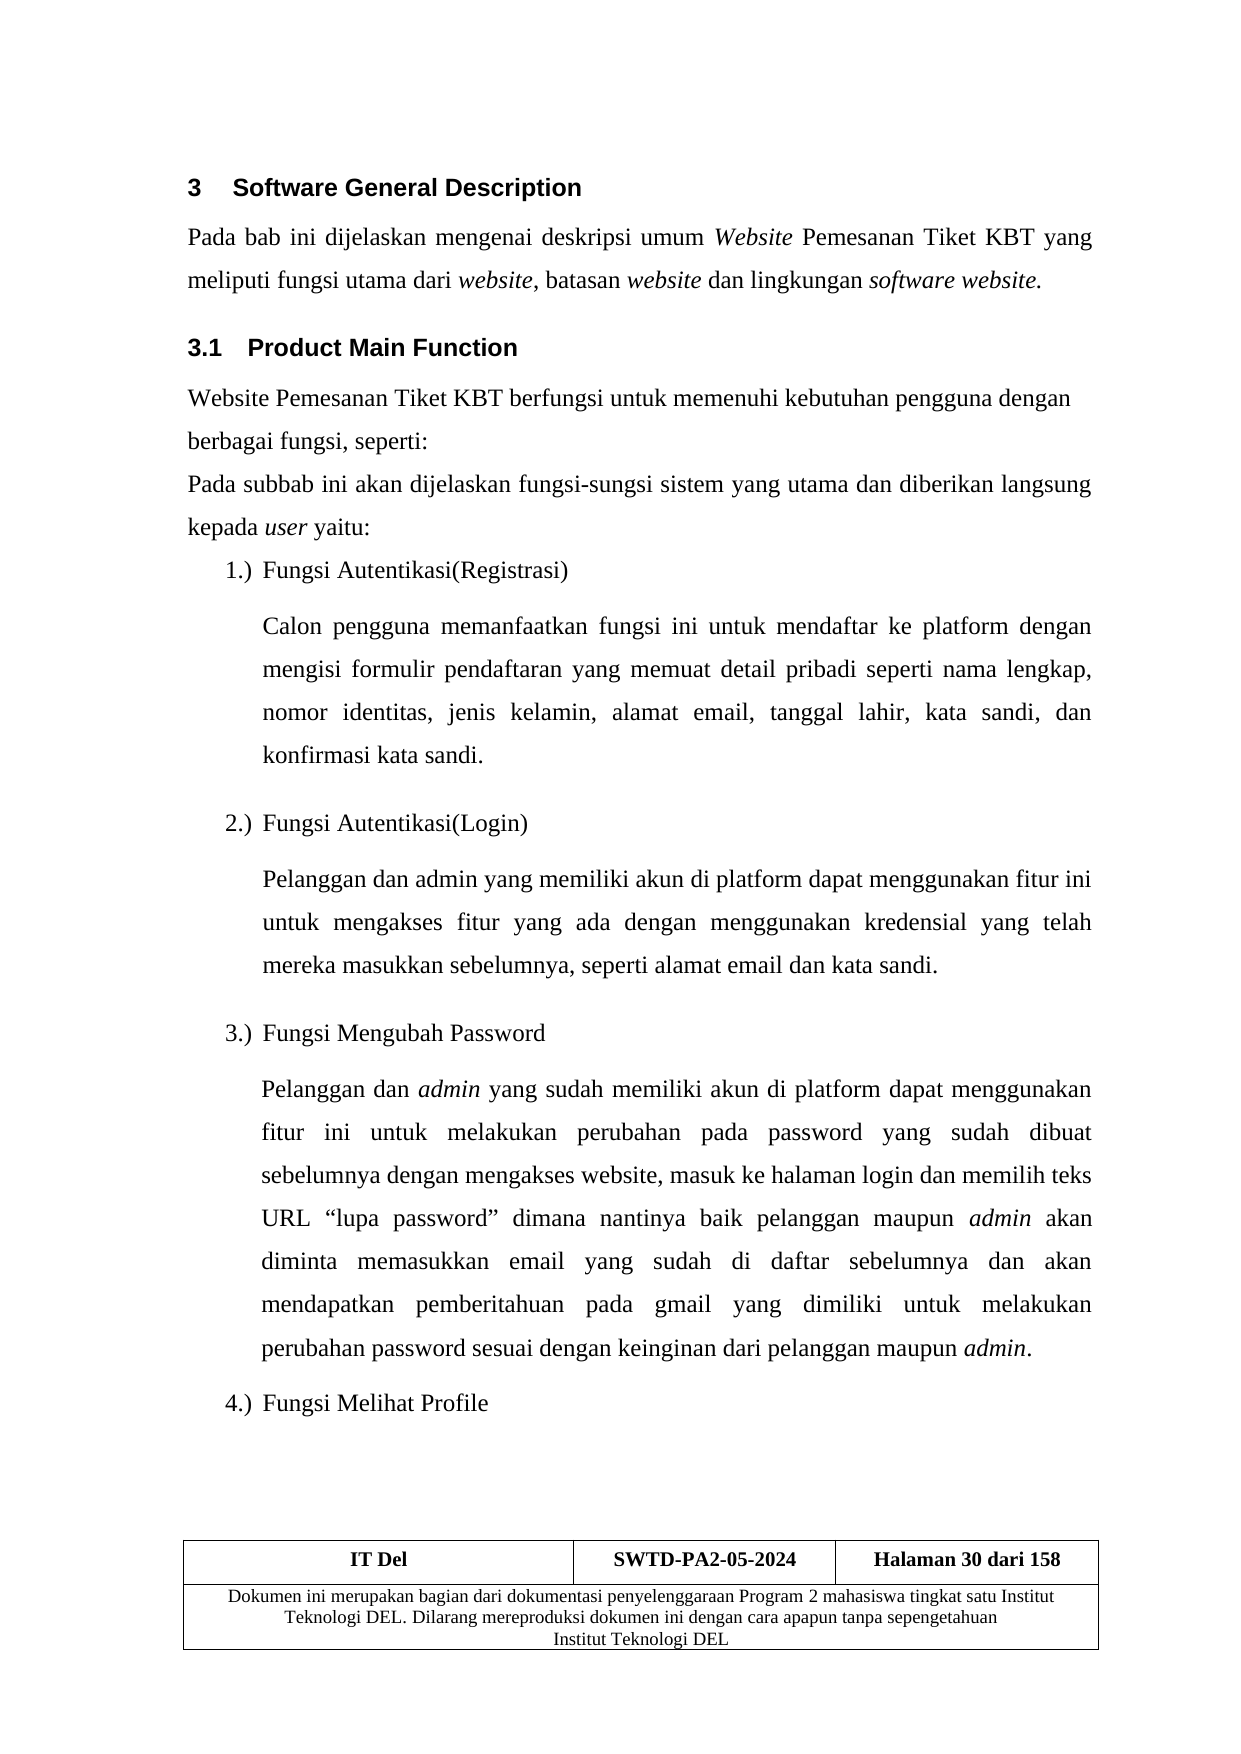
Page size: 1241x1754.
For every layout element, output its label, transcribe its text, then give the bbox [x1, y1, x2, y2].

text Website Pemesanan Tiket KBT berfungsi untuk memenuhi kebutuhan pengguna dengan berbagai fungsi, seperti: [187, 383, 1092, 454]
text Pada subbab ini akan dijelaskan fungsi-sungsi sistem yang utama dan diberikan langsung kepada user yaitu: [187, 469, 1092, 541]
text Pada bab ini dijelaskan mengenai deskripsi umum Website Pemesanan Tiket KBT yang meliputi fungsi utama dari website, batasan website dan lingkungan software website. [187, 222, 1092, 294]
list Calon pengguna memanfaatkan fungsi ini untuk mendaftar ke platform dengan mengisi formulir pendaftaran yang memuat detail pribadi seperti nama lengkap, nomor identitas, jenis kelamin, alamat email, tanggal lahir, kata sandi, dan konfirmasi kata sandi. [262, 611, 1092, 769]
list Fungsi Melihat Profile [225, 1388, 1092, 1417]
list Fungsi Autentikasi(Registrasi) [225, 555, 1092, 584]
list Fungsi Mengubah Password [225, 1018, 1092, 1047]
subtitle Software General Description [187, 173, 1092, 201]
subtitle Product Main Function [187, 333, 1092, 362]
list Fungsi Autentikasi(Login) [225, 808, 1092, 837]
list Pelanggan dan admin yang memiliki akun di platform dapat menggunakan fitur ini untuk mengakses fitur yang ada dengan menggunakan kredensial yang telah mereka masukkan sebelumnya, seperti alamat email dan kata sandi. [262, 864, 1092, 979]
text Pelanggan dan admin yang sudah memiliki akun di platform dapat menggunakan fitur ini untuk melakukan perubahan pada password yang sudah dibuat sebelumnya dengan mengakses website, masuk ke halaman login dan memilih teks URL “lupa password” dimana nantinya baik pelanggan maupun admin akan diminta memasukkan email yang sudah di daftar sebelumnya dan akan mendapatkan pemberitahuan pada gmail yang dimiliki untuk melakukan perubahan password sesuai dengan keinginan dari pelanggan maupun admin. [261, 1074, 1092, 1361]
